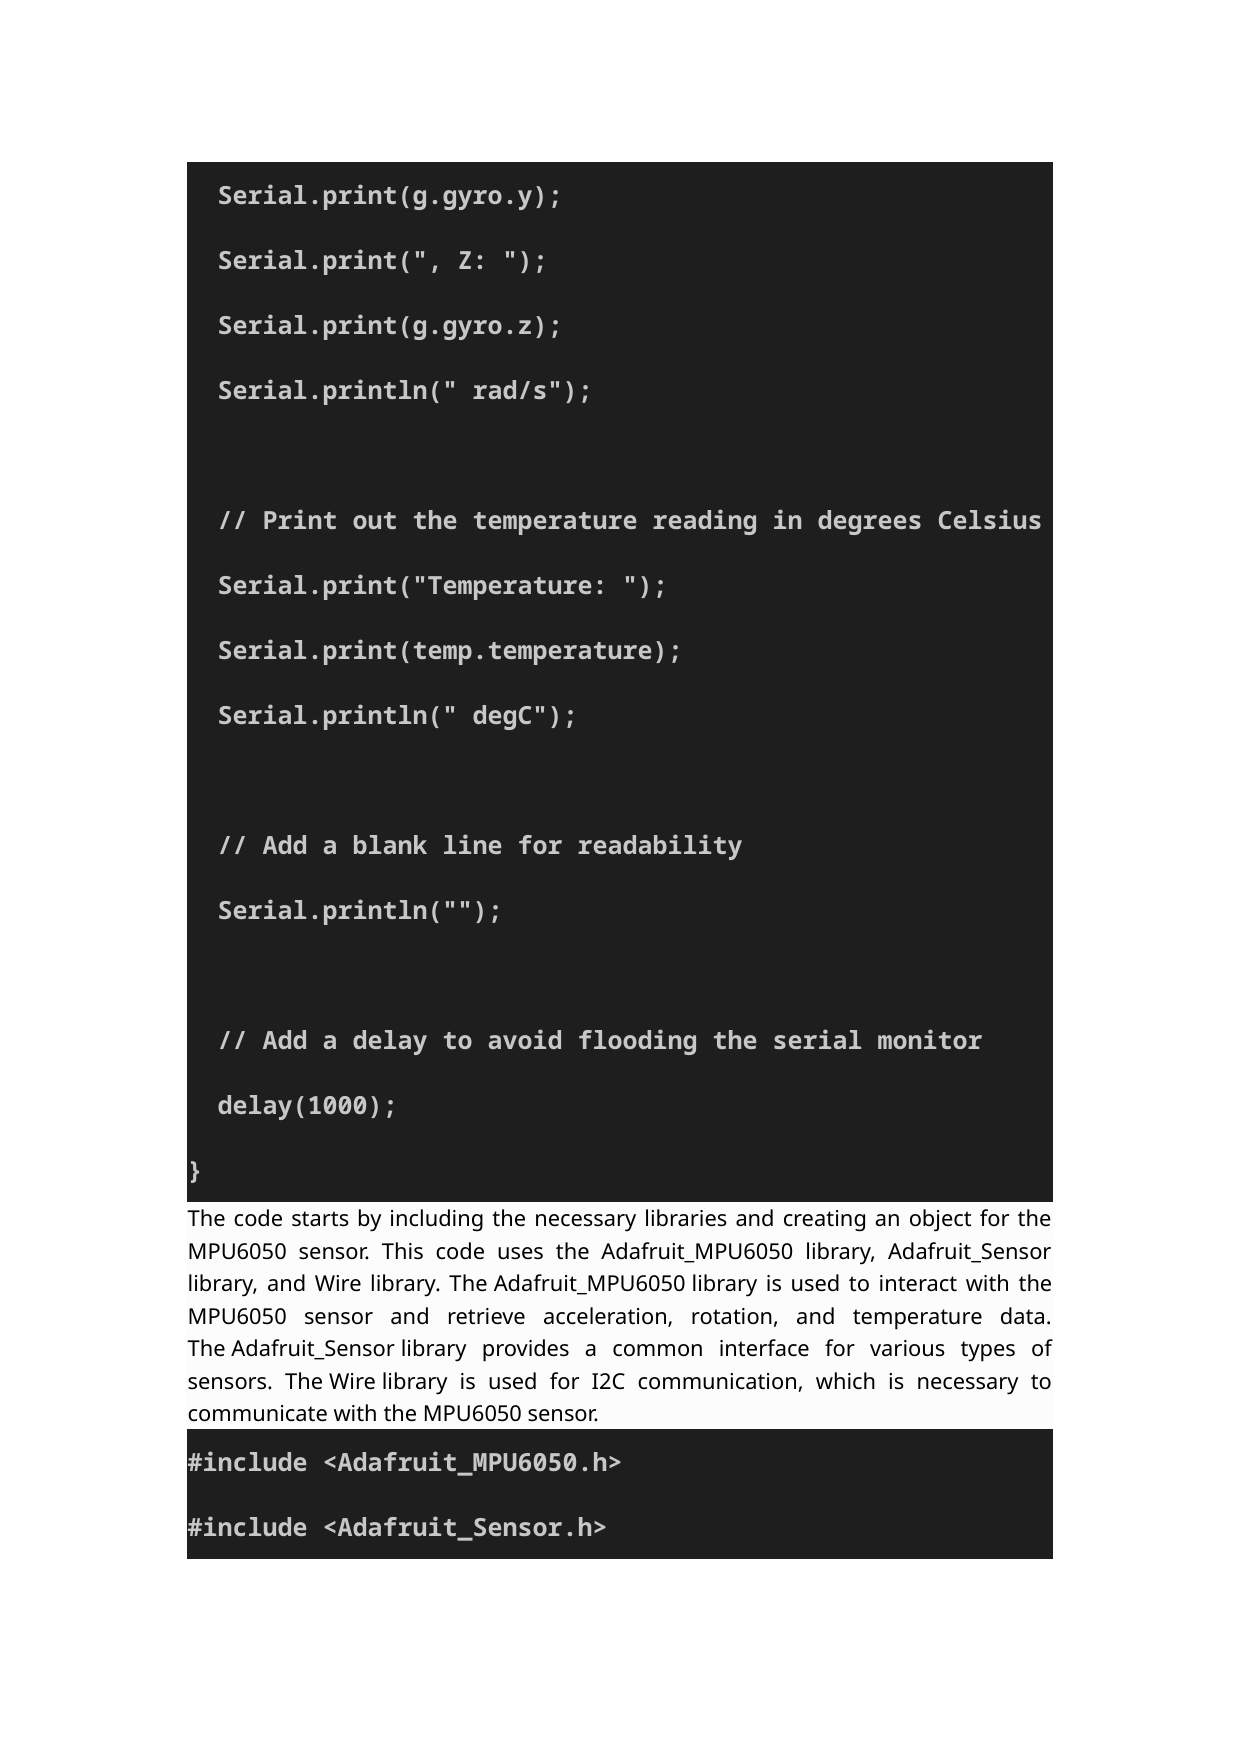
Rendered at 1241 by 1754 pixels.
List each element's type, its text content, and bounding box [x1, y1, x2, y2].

text } [187, 1137, 1053, 1202]
text #include <Adafruit_Sensor.h> [187, 1494, 1053, 1559]
text #include <Adafruit_MPU6050.h> [187, 1429, 1053, 1494]
text Serial.println(" rad/s"); [187, 357, 1053, 422]
text Serial.println(" degC"); [187, 682, 1053, 747]
text Serial.println(""); [187, 877, 1053, 942]
text Serial.print("Temperature: "); [187, 552, 1053, 617]
text Serial.print(g.gyro.z); [187, 292, 1053, 357]
text delay(1000); [187, 1072, 1053, 1137]
text Serial.print(", Z: "); [187, 227, 1053, 292]
text // Print out the temperature reading in degrees Celsius [187, 487, 1053, 552]
text Serial.print(g.gyro.y); [187, 162, 1053, 227]
text // Add a delay to avoid flooding the serial monitor [187, 1007, 1053, 1072]
text Serial.print(temp.temperature); [187, 617, 1053, 682]
text The code starts by including the necessary libraries and creating an object for the MPU6050 sensor. This code uses the Adafruit_MPU6050 library, Adafruit_Sensor library, and Wire library. The Adafruit_MPU6050 library is used to interact with the MPU6050 sensor and retrieve acceleration, rotation, and temperature data. The Adafruit_Sensor library provides a common interface for various types of sensors. The Wire library is used for I2C communication, which is necessary to communicate with the MPU6050 sensor. [187, 1202, 1053, 1429]
text // Add a blank line for readability [187, 812, 1053, 877]
